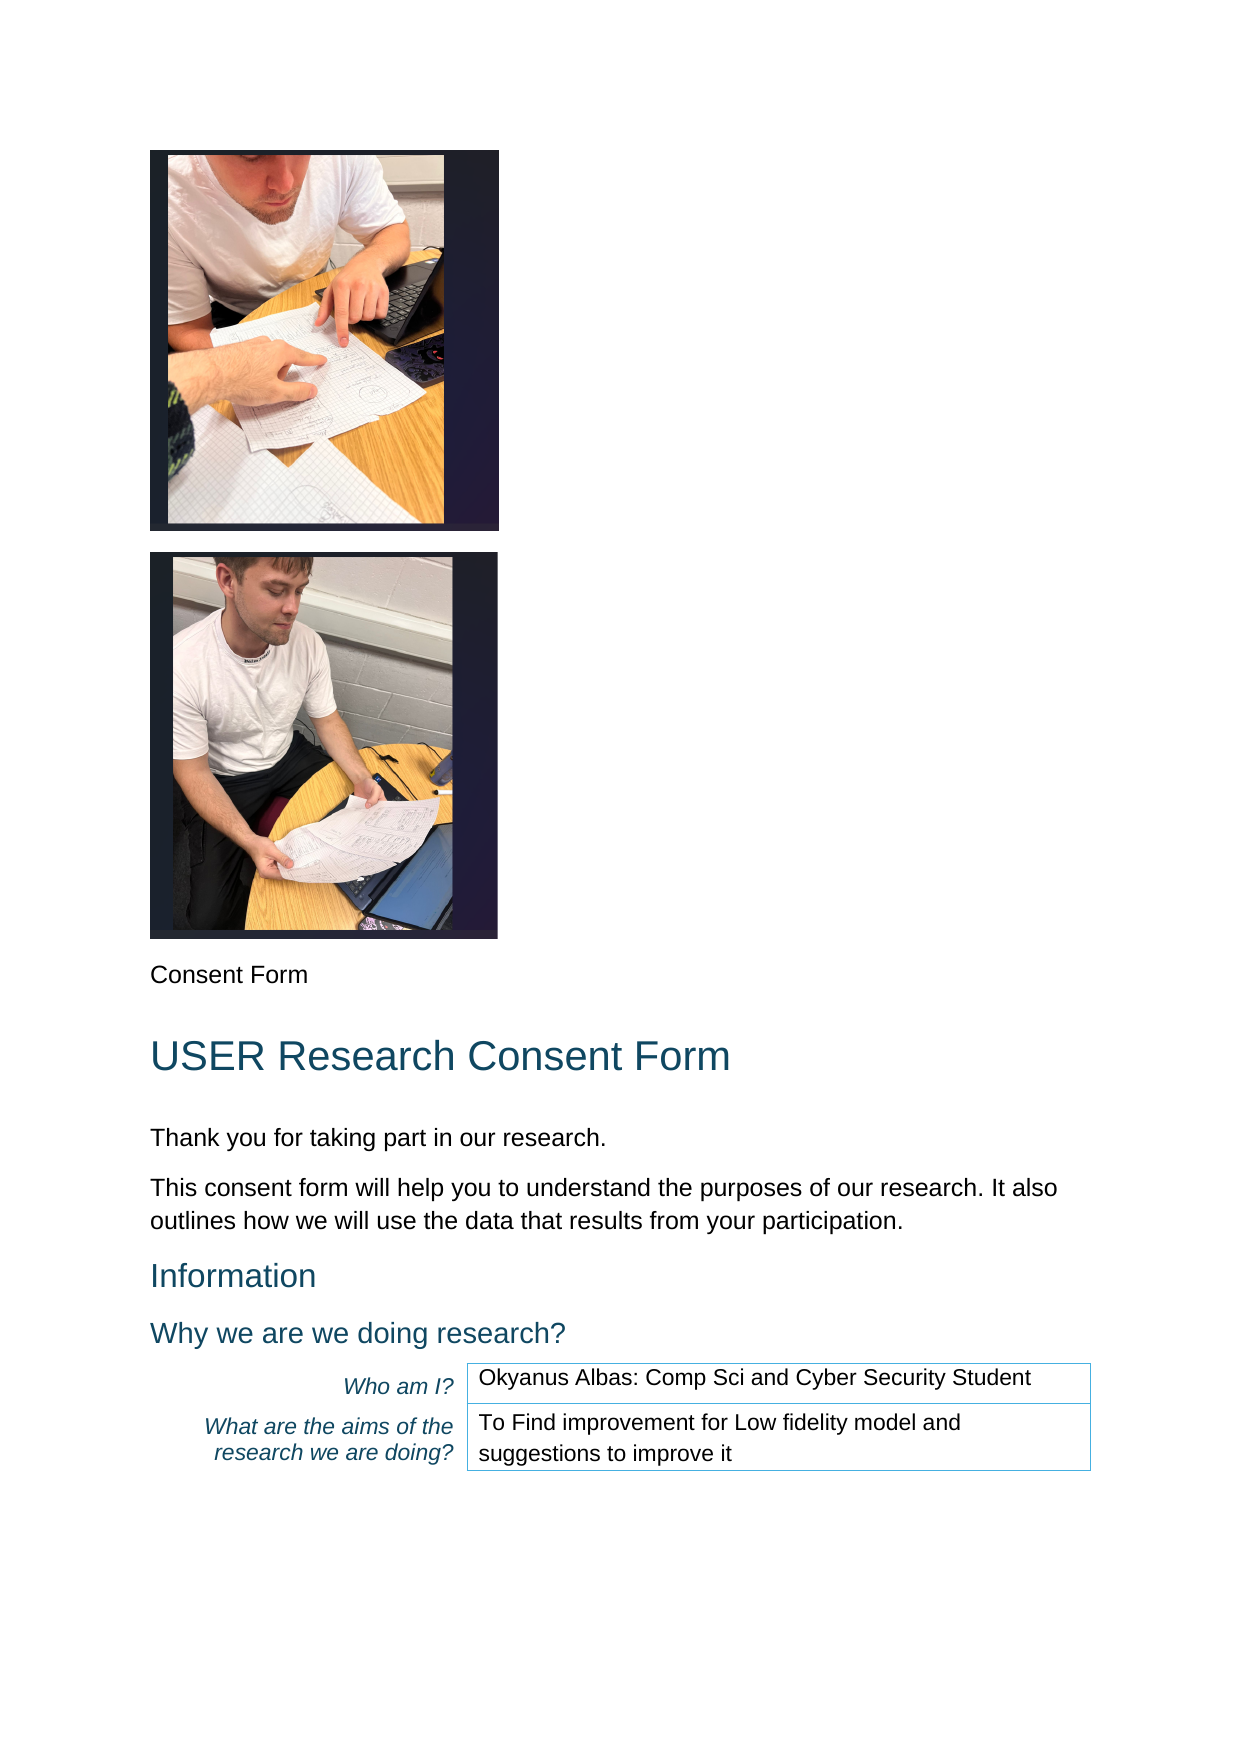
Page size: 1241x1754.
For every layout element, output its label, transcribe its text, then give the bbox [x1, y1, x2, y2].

subtitle USER Research Consent Form [150, 1031, 1090, 1079]
text Consent Form [150, 961, 1090, 989]
subtitle Why we are we doing research? [150, 1316, 1090, 1350]
text Thank you for taking part in our research. [150, 1123, 1090, 1152]
table_cell What are the aims of the research we are doing? [151, 1403, 467, 1469]
table_header Who am I? [151, 1363, 467, 1403]
table_header Okyanus Albas: Comp Sci and Cyber Security Student [468, 1364, 1090, 1403]
text This consent form will help you to understand the purposes of our research. It also outlines how we will use the data that results from your participation. [150, 1173, 1090, 1235]
subtitle Information [150, 1256, 1090, 1294]
table_cell To Find improvement for Low fidelity model and suggestions to improve it [468, 1404, 1090, 1469]
picture [150, 150, 499, 531]
picture [150, 552, 498, 939]
